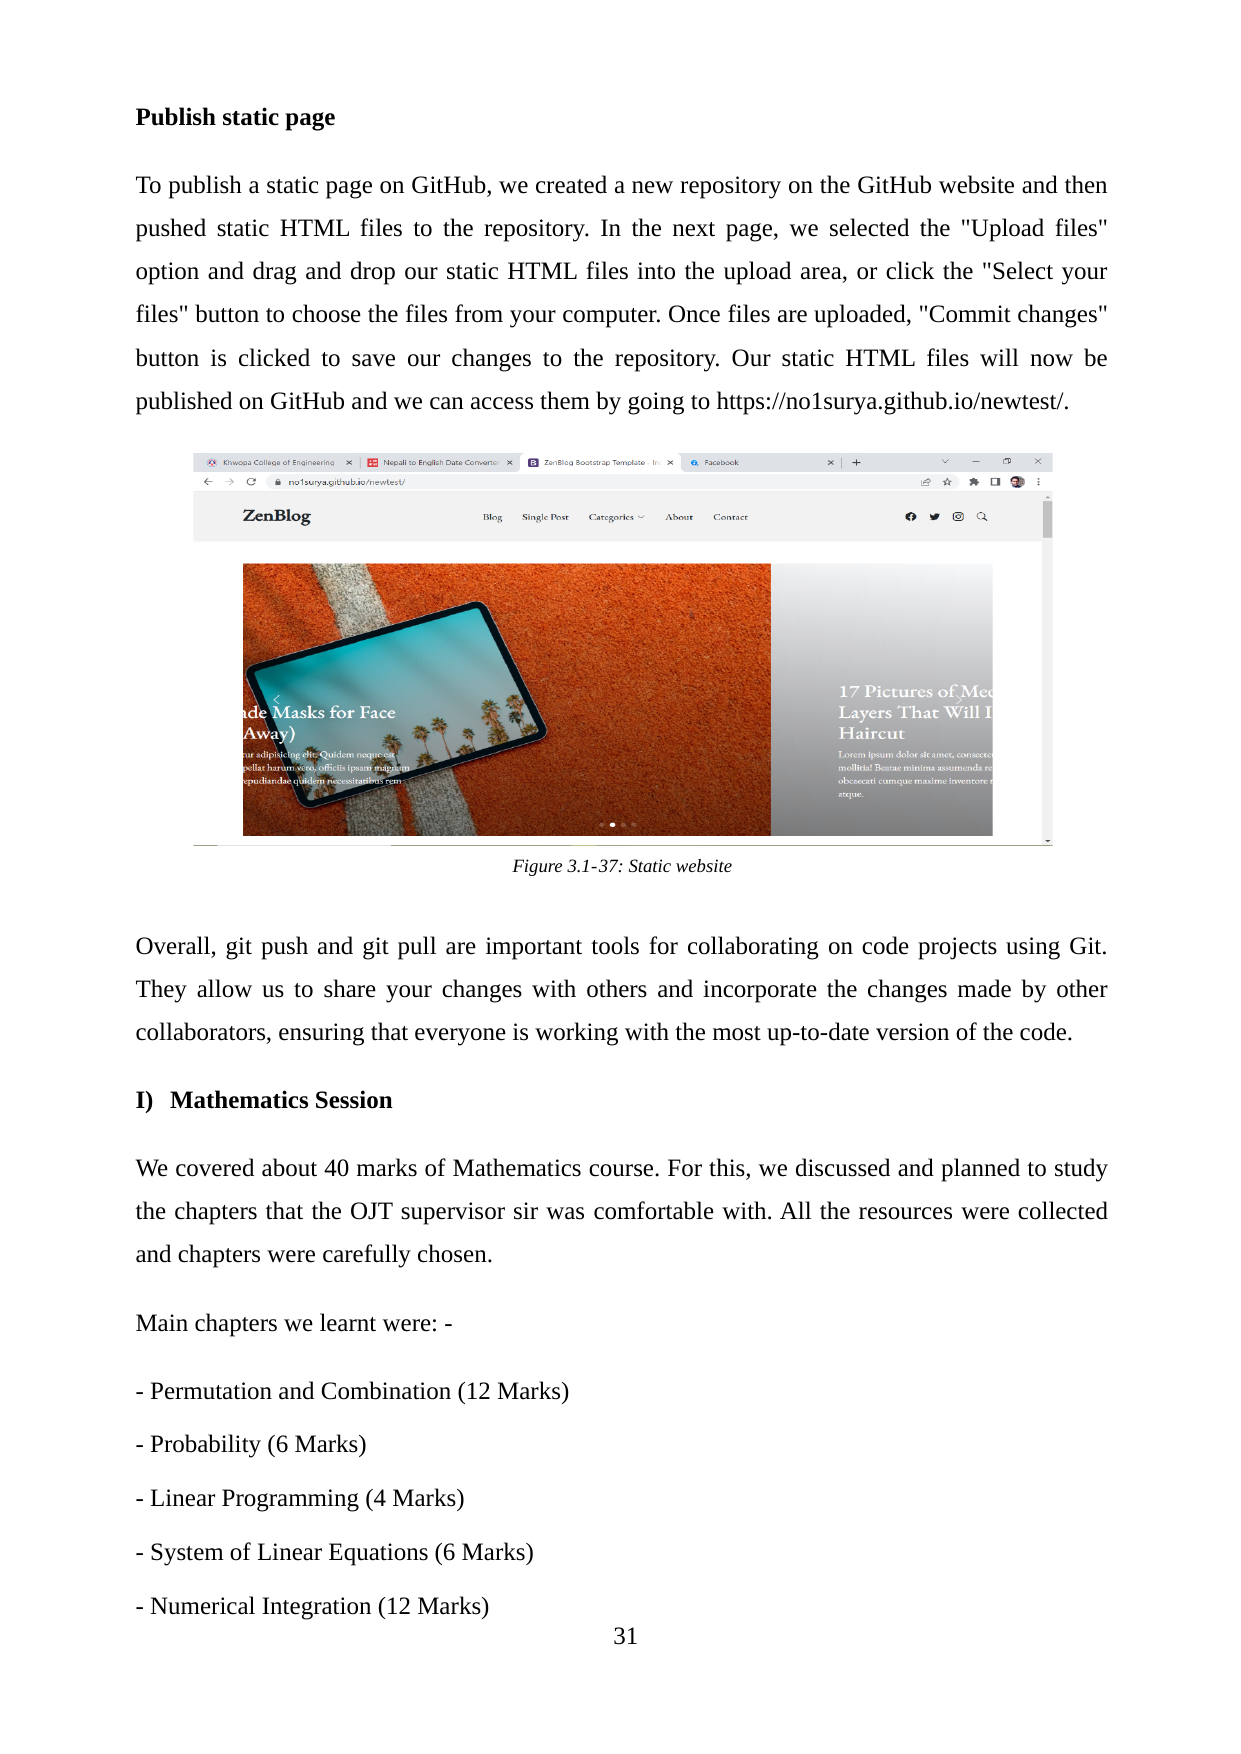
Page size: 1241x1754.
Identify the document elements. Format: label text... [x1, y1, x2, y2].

picture [193, 453, 1053, 846]
list Mathematics Session [135, 1085, 1109, 1114]
text Publish static page [135, 102, 1109, 131]
text - Probability (6 Marks) [135, 1429, 1109, 1458]
text - Permutation and Combination (12 Marks) [135, 1376, 1109, 1404]
text We covered about 40 marks of Mathematics course. For this, we discussed and planned to study the chapters that the OJT supervisor sir was comfortable with. All the resources were collected and chapters were carefully chosen. [135, 1153, 1109, 1268]
text Main chapters we learnt were: - [135, 1308, 1109, 1336]
text - System of Linear Equations (6 Marks) [135, 1537, 1109, 1566]
text Overall, git push and git pull are important tools for collaborating on code projects using Git. They allow us to share your changes with others and incorporate the changes made by other collaborators, ensuring that everyone is working with the most up-to-date version of the code. [135, 931, 1109, 1046]
text - Numerical Integration (12 Marks) [135, 1591, 1109, 1619]
text To publish a static page on GitHub, we created a new repository on the GitHub website and then pushed static HTML files to the repository. In the next page, we selected the "Upload files" option and drag and drop our static HTML files into the upload area, or click the "Select your files" button to choose the files from your computer. Once files are uploaded, "Commit changes" button is clicked to save our changes to the repository. Our static HTML files will now be published on GitHub and we can access them by going to https://no1surya.github.io/newtest/. [135, 170, 1109, 414]
text - Linear Programming (4 Marks) [135, 1483, 1109, 1512]
